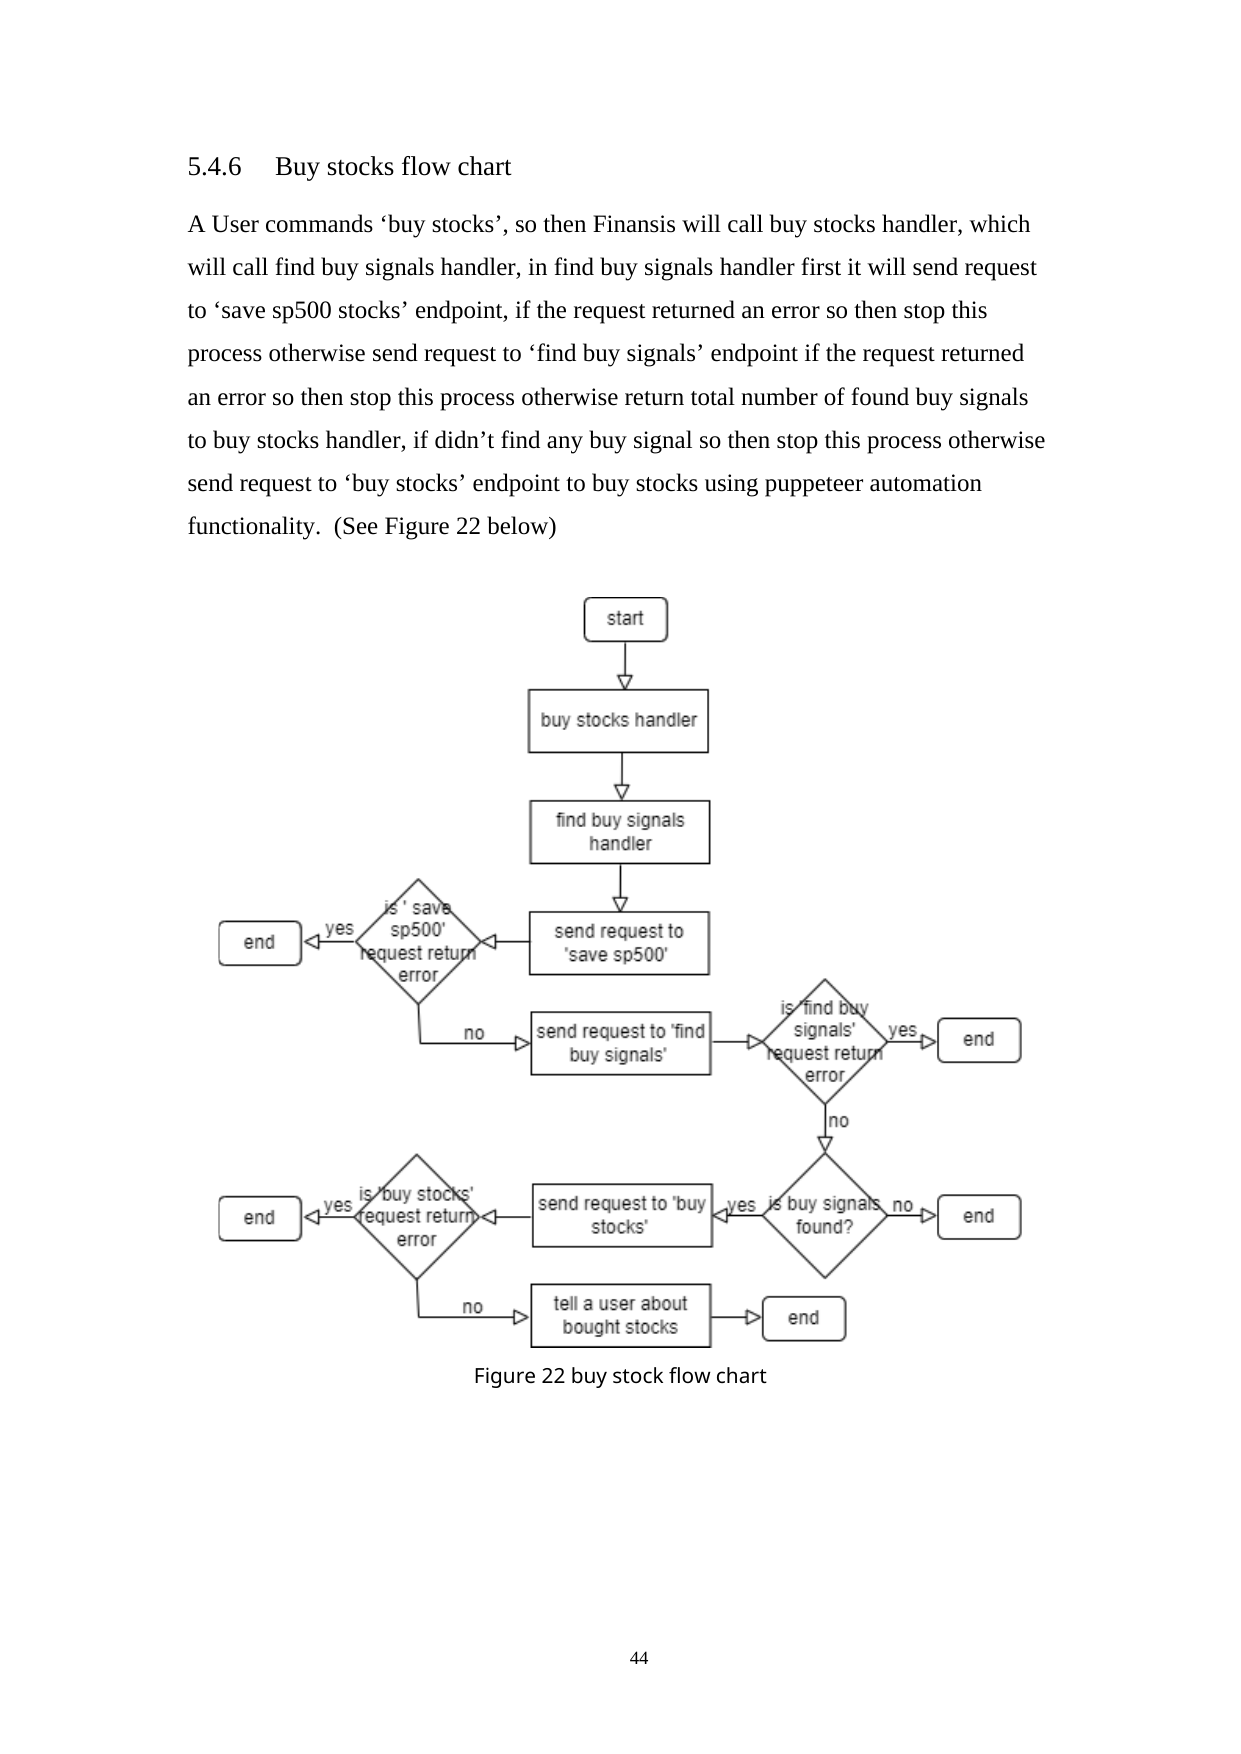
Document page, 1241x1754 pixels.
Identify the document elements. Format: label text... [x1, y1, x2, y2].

picture [218, 597, 1022, 1348]
subtitle Buy stocks flow chart [187, 150, 1053, 181]
list A User commands ‘buy stocks’, so then Finansis will call buy stocks handler, which will call find buy signals handler, in find buy signals handler first it will send request to ‘save sp500 stocks’ endpoint, if the request returned an error so then stop this process otherwise send request to ‘find buy signals’ endpoint if the request returned an error so then stop this process otherwise return total number of found buy signals to buy stocks handler, if didn’t find any buy signal so then stop this process otherwise send request to ‘buy stocks’ endpoint to buy stocks using puppeteer automation functionality. (See Figure 22 below) [187, 209, 1053, 540]
text Figure 22 buy stock flow chart [187, 1362, 1053, 1390]
